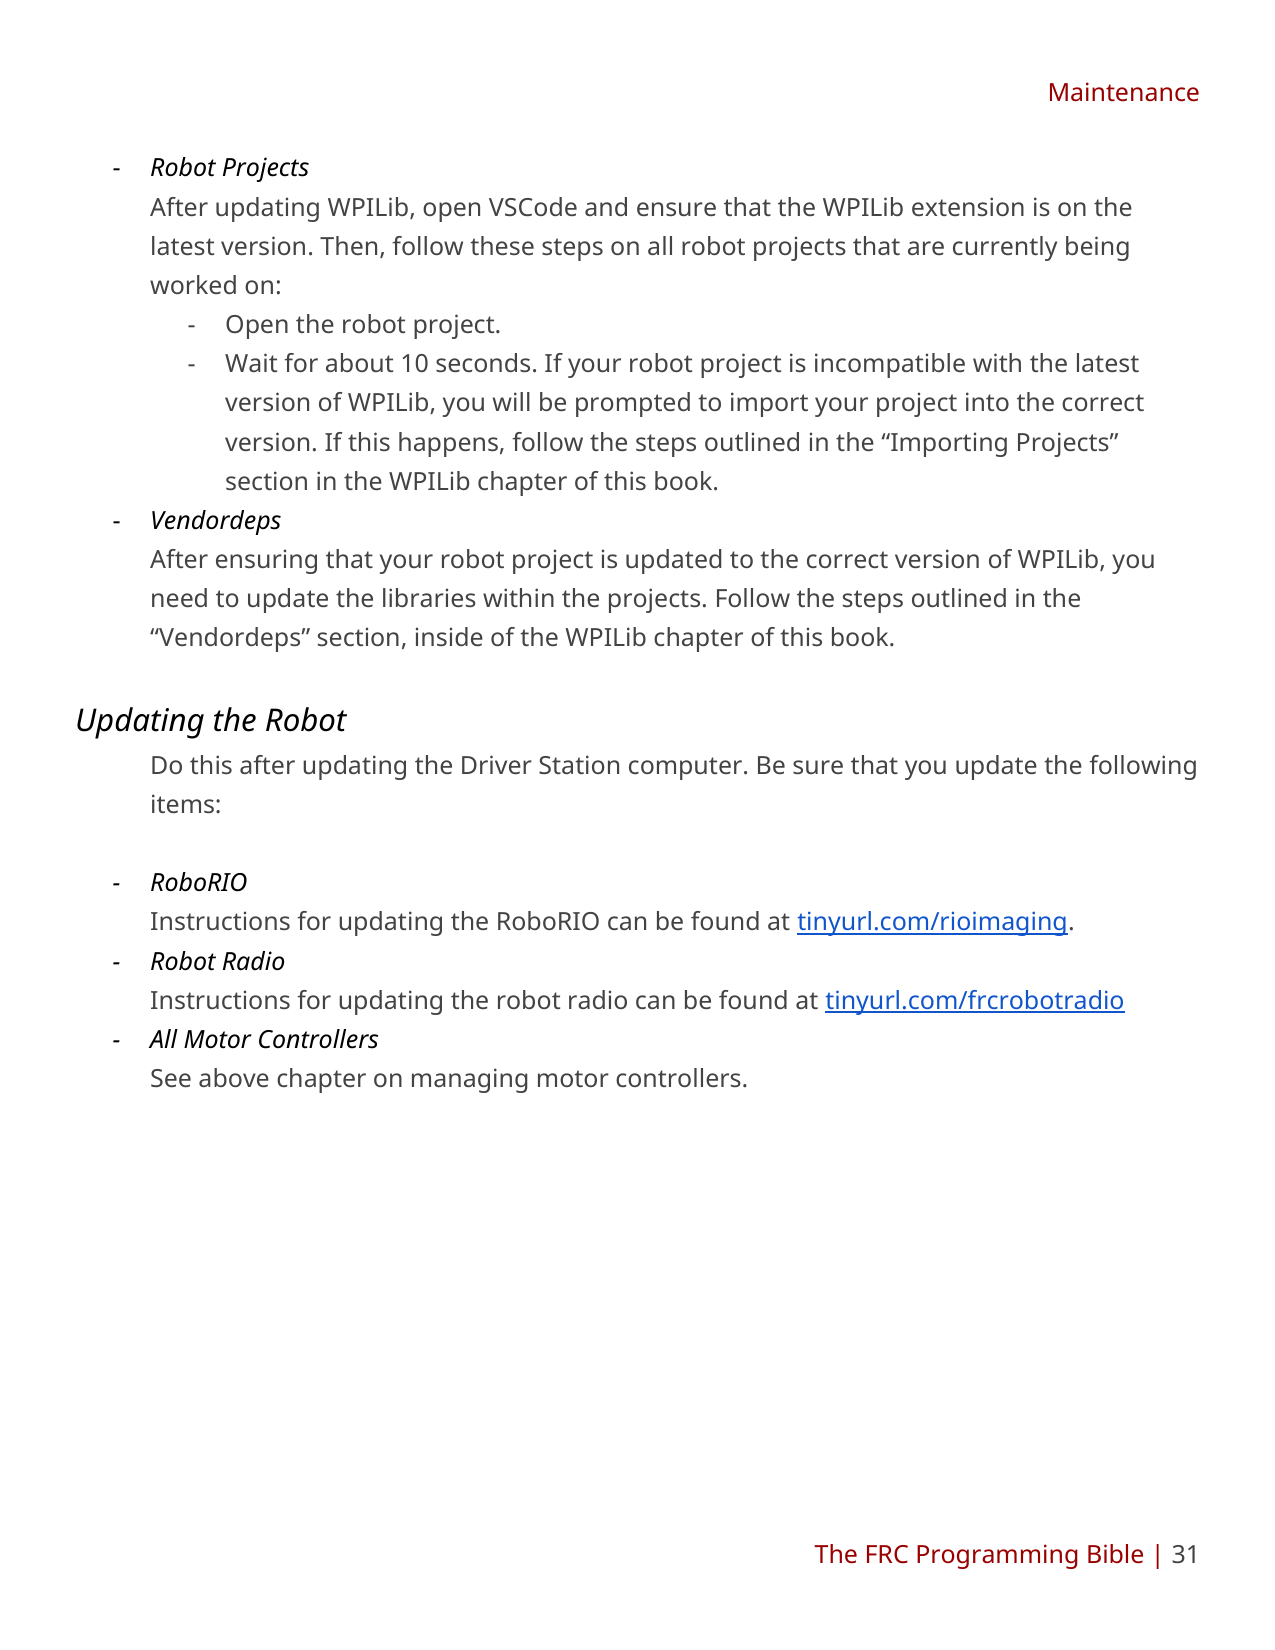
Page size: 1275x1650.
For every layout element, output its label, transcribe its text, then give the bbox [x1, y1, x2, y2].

subtitle Vendordeps [112, 502, 1200, 537]
text Instructions for updating the robot radio can be found at tinyurl.com/frcrobotradio [75, 982, 1200, 1016]
text After updating WPILib, open VSCode and ensure that the WPILib extension is on the latest version. Then, follow these steps on all robot projects that are currently being worked on: [150, 189, 1200, 302]
subtitle Robot Projects [112, 150, 1200, 184]
text Do this after updating the Driver Station computer. Be sure that you update the following items: [150, 747, 1200, 821]
text See above chapter on managing motor controllers. [75, 1061, 1200, 1095]
subtitle Updating the Robot [75, 698, 1200, 741]
subtitle Robot Radio [112, 943, 1200, 977]
text Instructions for updating the RoboRIO can be found at tinyurl.com/rioimaging. [150, 904, 1200, 938]
subtitle All Motor Controllers [112, 1021, 1200, 1056]
list Open the robot project. [187, 307, 1200, 341]
list Wait for about 10 seconds. If your robot project is incompatible with the latest version of WPILib, you will be prompted to import your project into the correct version. If this happens, follow the steps outlined in the “Importing Projects” section in the WPILib chapter of this book. [187, 346, 1200, 497]
text After ensuring that your robot project is updated to the correct version of WPILib, you need to update the libraries within the projects. Follow the steps outlined in the “Vendordeps” section, inside of the WPILib chapter of this book. [150, 542, 1200, 654]
subtitle RoboRIO [112, 865, 1200, 899]
